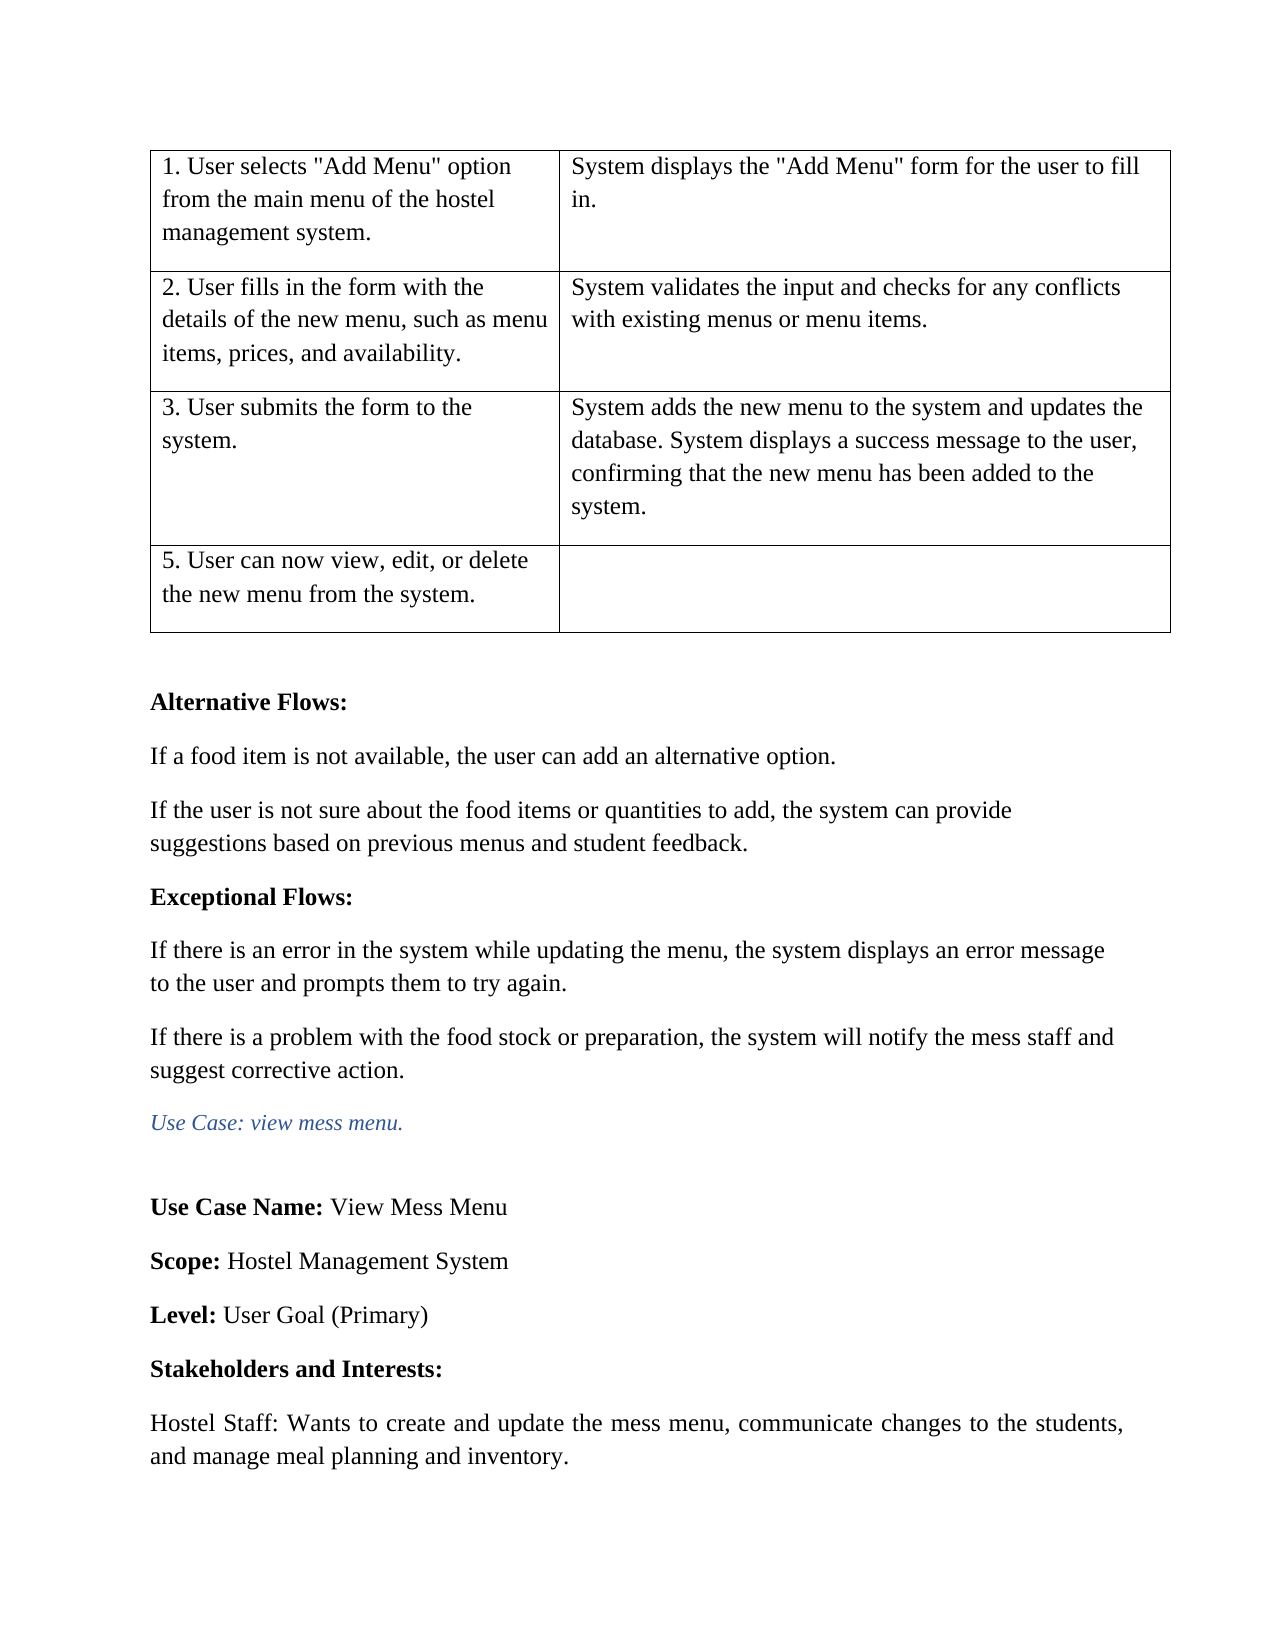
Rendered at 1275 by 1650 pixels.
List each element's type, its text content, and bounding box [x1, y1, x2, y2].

text If there is a problem with the food stock or preparation, the system will notify the mess staff and suggest corrective action. [150, 1022, 1125, 1084]
table_cell 5. User can now view, edit, or delete the new menu from the system. [151, 546, 559, 632]
subtitle Use Case: view mess menu. [150, 1109, 1125, 1136]
text Scope: Hostel Management System [150, 1246, 1125, 1275]
text Level: User Goal (Primary) [150, 1300, 1125, 1329]
text Use Case Name: View Mess Menu [150, 1192, 1125, 1221]
table_cell [560, 546, 1170, 632]
table_cell System validates the input and checks for any conflicts with existing menus or menu items. [560, 272, 1170, 391]
table_cell 3. User submits the form to the system. [151, 392, 559, 544]
text Alternative Flows: [150, 687, 1125, 716]
text Stakeholders and Interests: [150, 1354, 1125, 1383]
text Hostel Staff: Wants to create and update the mess menu, communicate changes to the students, and manage meal planning and inventory. [150, 1408, 1125, 1469]
table_header System displays the "Add Menu" form for the user to fill in. [560, 151, 1170, 271]
text If a food item is not available, the user can add an alternative option. [150, 741, 1125, 769]
table_cell 2. User fills in the form with the details of the new menu, such as menu items, prices, and availability. [151, 272, 559, 391]
text Exceptional Flows: [150, 882, 1125, 910]
table_cell System adds the new menu to the system and updates the database. System displays a success message to the user, confirming that the new menu has been added to the system. [560, 392, 1170, 544]
text If the user is not sure about the food items or quantities to add, the system can provide suggestions based on previous menus and student feedback. [150, 795, 1125, 856]
text If there is an error in the system while updating the menu, the system displays an error message to the user and prompts them to try again. [150, 935, 1125, 997]
table_header 1. User selects "Add Menu" option from the main menu of the hostel management system. [151, 151, 559, 271]
